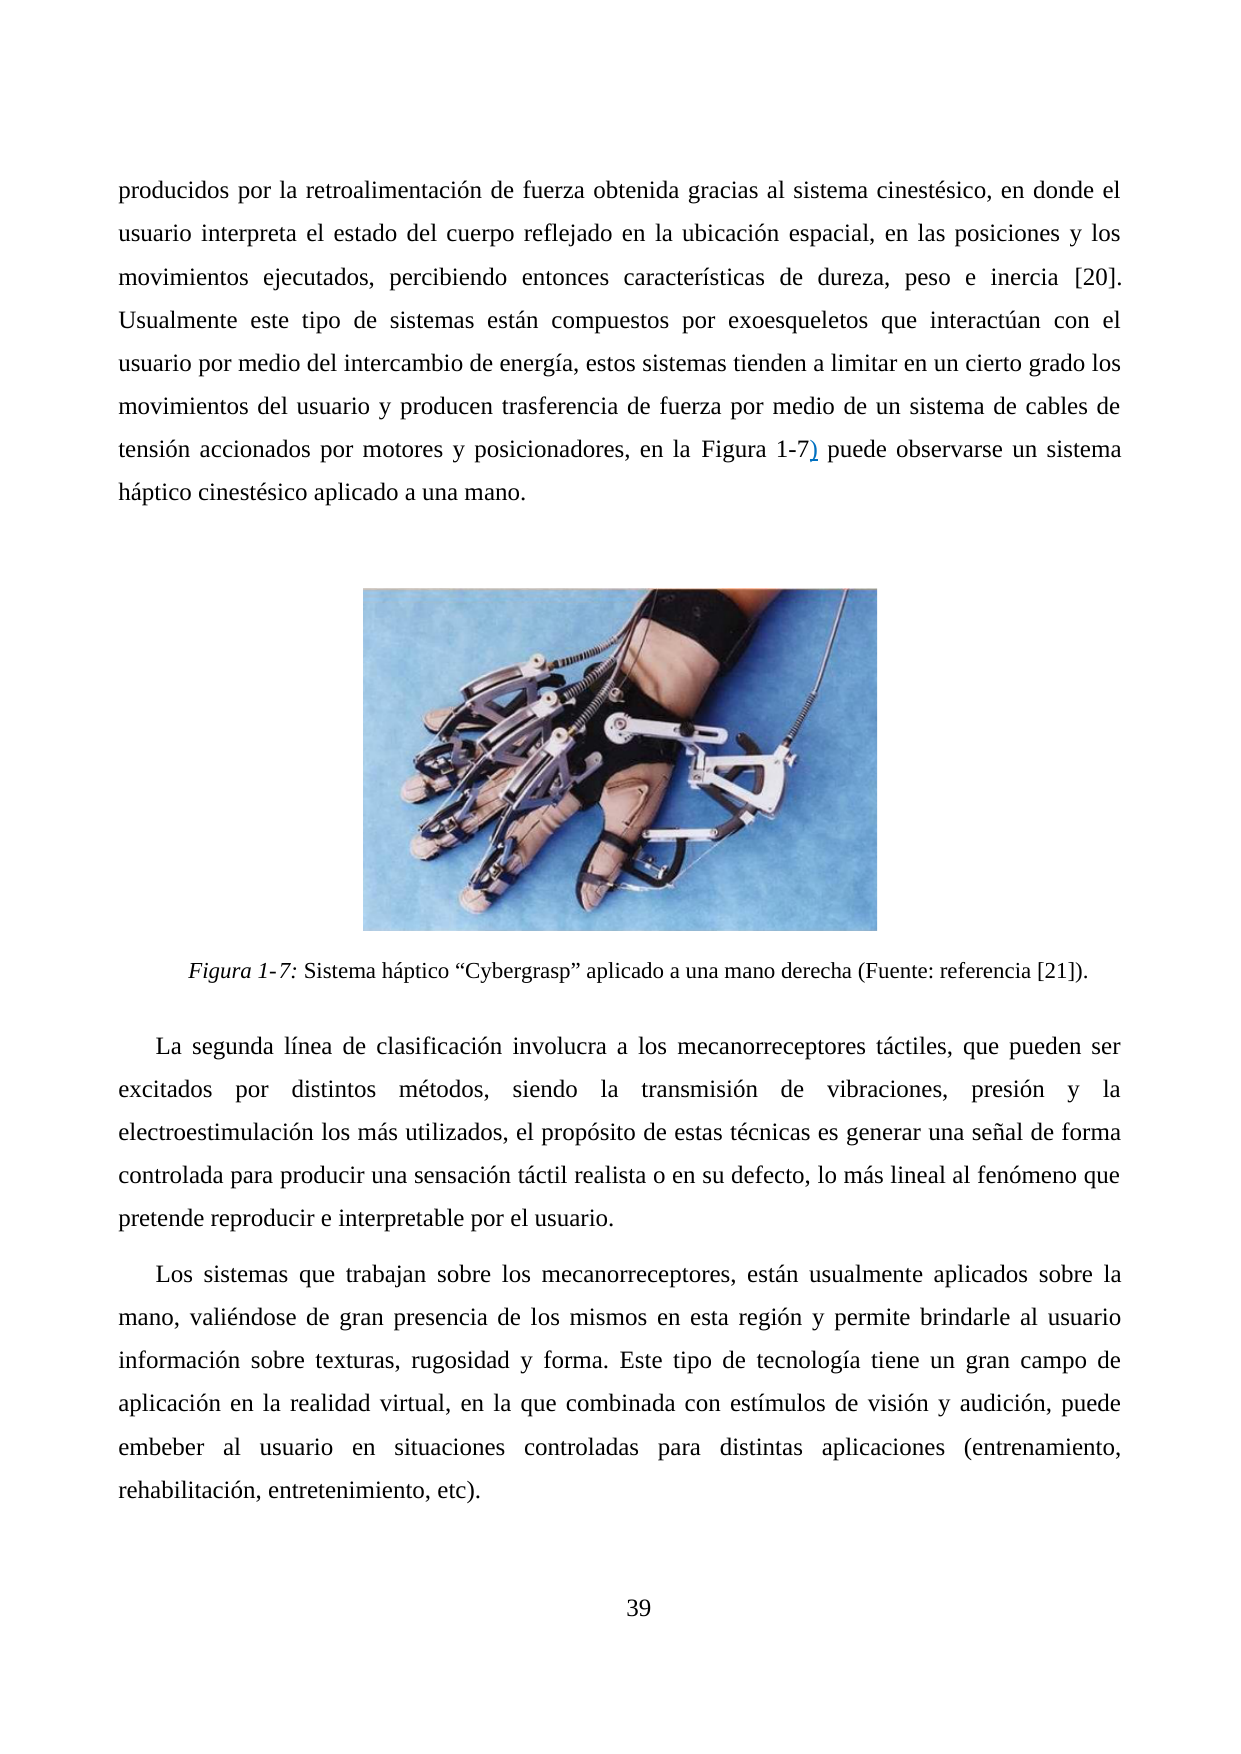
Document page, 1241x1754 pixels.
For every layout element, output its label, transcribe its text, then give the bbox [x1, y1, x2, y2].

picture [363, 588, 878, 931]
text Figura 1-7: Sistema háptico “Cybergrasp” aplicado a una mano derecha (Fuente: referencia [21]). [118, 957, 1122, 983]
text La segunda línea de clasificación involucra a los mecanorreceptores táctiles, que pueden ser excitados por distintos métodos, siendo la transmisión de vibraciones, presión y la electroestimulación los más utilizados, el propósito de estas técnicas es generar una señal de forma controlada para producir una sensación táctil realista o en su defecto, lo más lineal al fenómeno que pretende reproducir e interpretable por el usuario. [118, 1031, 1122, 1232]
text Los sistemas que trabajan sobre los mecanorreceptores, están usualmente aplicados sobre la mano, valiéndose de gran presencia de los mismos en esta región y permite brindarle al usuario información sobre texturas, rugosidad y forma. Este tipo de tecnología tiene un gran campo de aplicación en la realidad virtual, en la que combinada con estímulos de visión y audición, puede embeber al usuario en situaciones controladas para distintas aplicaciones (entrenamiento, rehabilitación, entretenimiento, etc). [118, 1259, 1122, 1503]
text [118, 175, 1122, 506]
